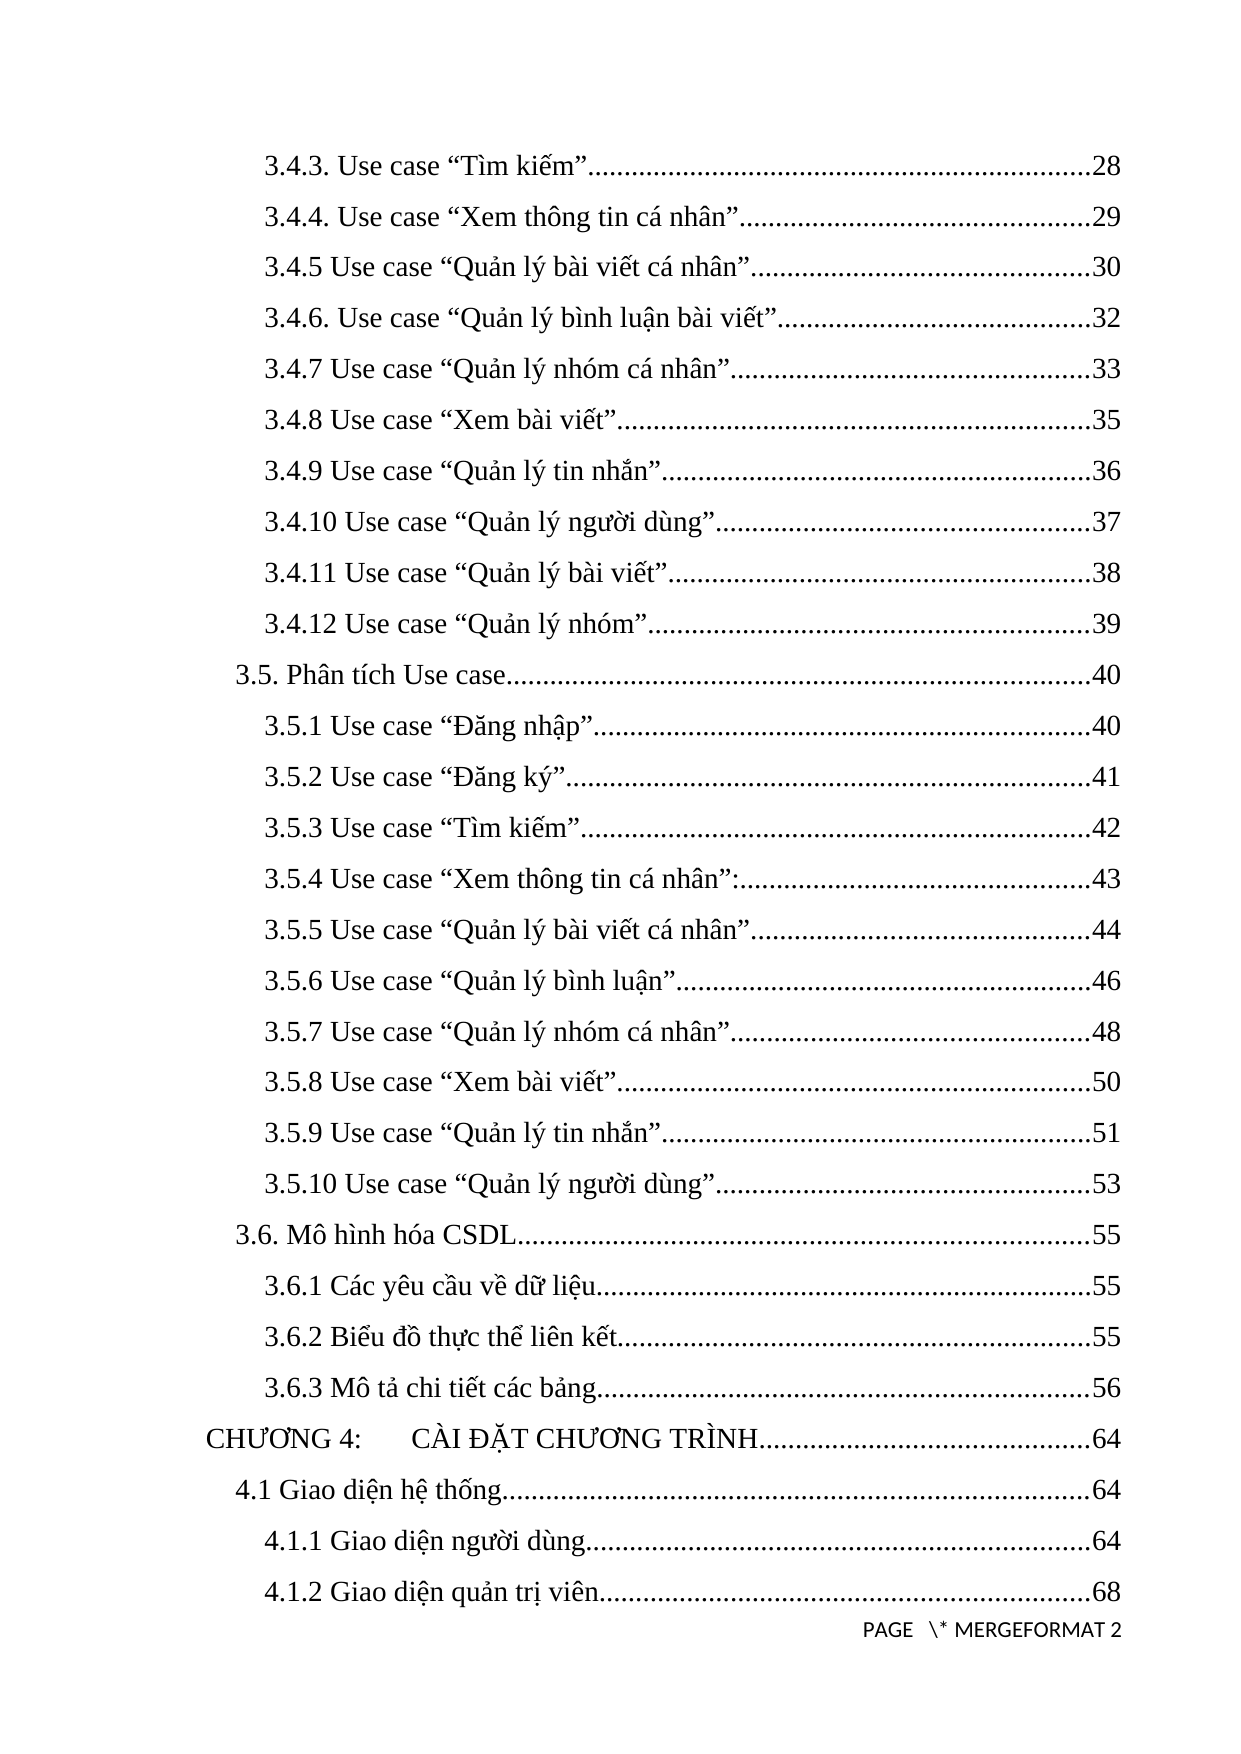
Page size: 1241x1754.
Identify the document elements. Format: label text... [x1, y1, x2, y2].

text 3.4.11 Use case “Quản lý bài viết” 38 [264, 555, 1122, 589]
text 4.1 Giao diện hệ thống 64 [235, 1472, 1122, 1506]
text 3.5.7 Use case “Quản lý nhóm cá nhân” 48 [264, 1014, 1122, 1047]
text 3.5.8 Use case “Xem bài viết” 50 [264, 1064, 1122, 1098]
text 3.5.6 Use case “Quản lý bình luận” 46 [264, 963, 1122, 996]
text 3.5.5 Use case “Quản lý bài viết cá nhân” 44 [264, 912, 1122, 945]
text 3.4.8 Use case “Xem bài viết” 35 [264, 402, 1122, 436]
text 3.4.7 Use case “Quản lý nhóm cá nhân” 33 [264, 351, 1122, 385]
text 3.4.6. Use case “Quản lý bình luận bài viết” 32 [264, 301, 1122, 334]
text 3.5.9 Use case “Quản lý tin nhắn” 51 [264, 1116, 1122, 1149]
text 3.4.12 Use case “Quản lý nhóm” 39 [264, 606, 1122, 640]
text 3.4.5 Use case “Quản lý bài viết cá nhân” 30 [264, 249, 1122, 283]
text 4.1.1 Giao diện người dùng 64 [264, 1523, 1122, 1557]
text 3.4.9 Use case “Quản lý tin nhắn” 36 [264, 453, 1122, 487]
text 3.6. Mô hình hóa CSDL 55 [235, 1217, 1122, 1251]
text CHƯƠNG 4: CÀI ĐẶT CHƯƠNG TRÌNH 64 [206, 1421, 1122, 1455]
text 3.5. Phân tích Use case 40 [235, 657, 1122, 691]
text 3.4.10 Use case “Quản lý người dùng” 37 [264, 504, 1122, 538]
text 3.6.3 Mô tả chi tiết các bảng 56 [264, 1370, 1122, 1404]
text 3.5.4 Use case “Xem thông tin cá nhân”: 43 [264, 861, 1122, 894]
text 3.6.1 Các yêu cầu về dữ liệu 55 [264, 1268, 1122, 1302]
text 3.4.3. Use case “Tìm kiếm” 28 [264, 148, 1122, 181]
text 3.5.3 Use case “Tìm kiếm” 42 [264, 810, 1122, 843]
text 3.5.2 Use case “Đăng ký” 41 [264, 759, 1122, 792]
text 4.1.2 Giao diện quản trị viên 68 [264, 1574, 1122, 1607]
text 3.5.10 Use case “Quản lý người dùng” 53 [264, 1166, 1122, 1200]
text 3.5.1 Use case “Đăng nhập” 40 [264, 708, 1122, 742]
text 3.4.4. Use case “Xem thông tin cá nhân” 29 [264, 199, 1122, 232]
text 3.6.2 Biểu đồ thực thể liên kết 55 [264, 1319, 1122, 1353]
